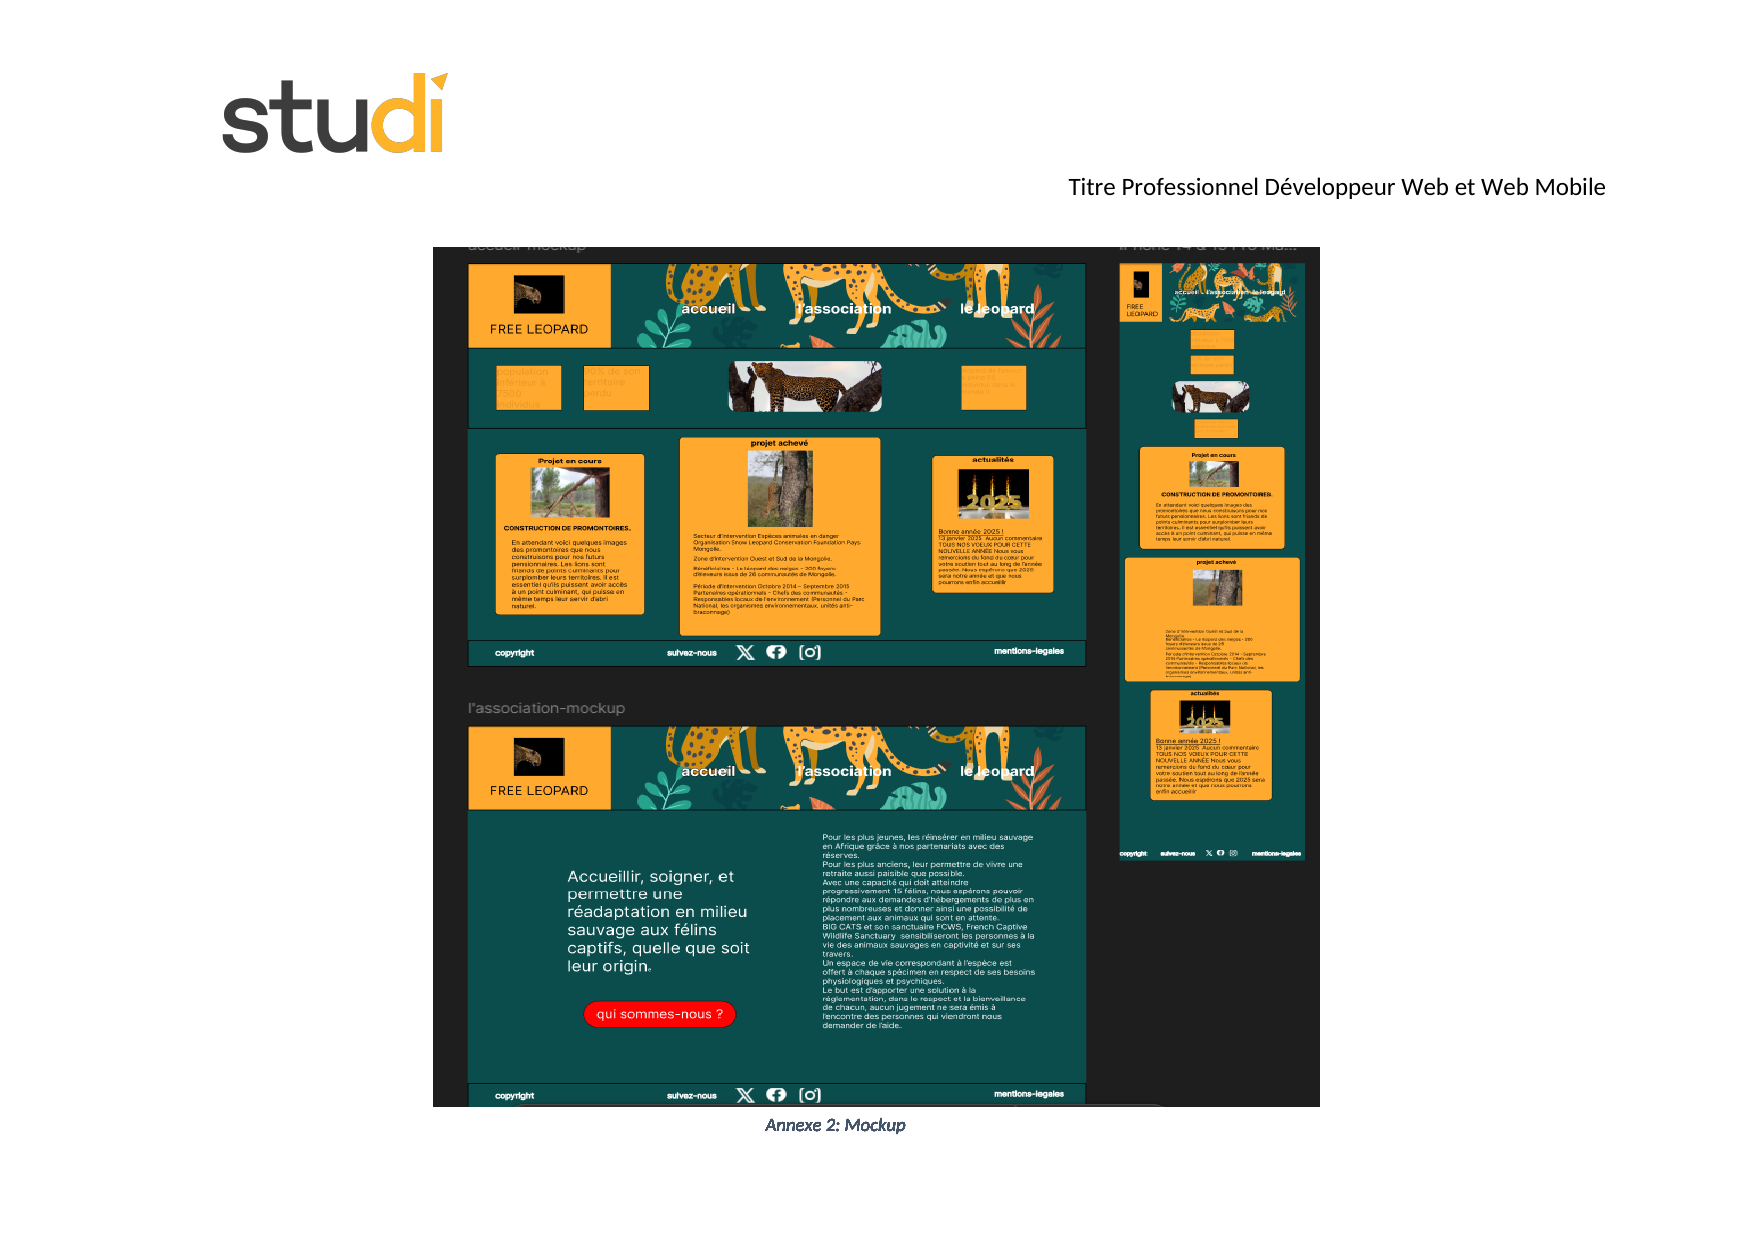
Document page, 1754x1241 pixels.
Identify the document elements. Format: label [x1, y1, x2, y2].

picture [222, 73, 448, 153]
picture [433, 247, 1320, 1107]
